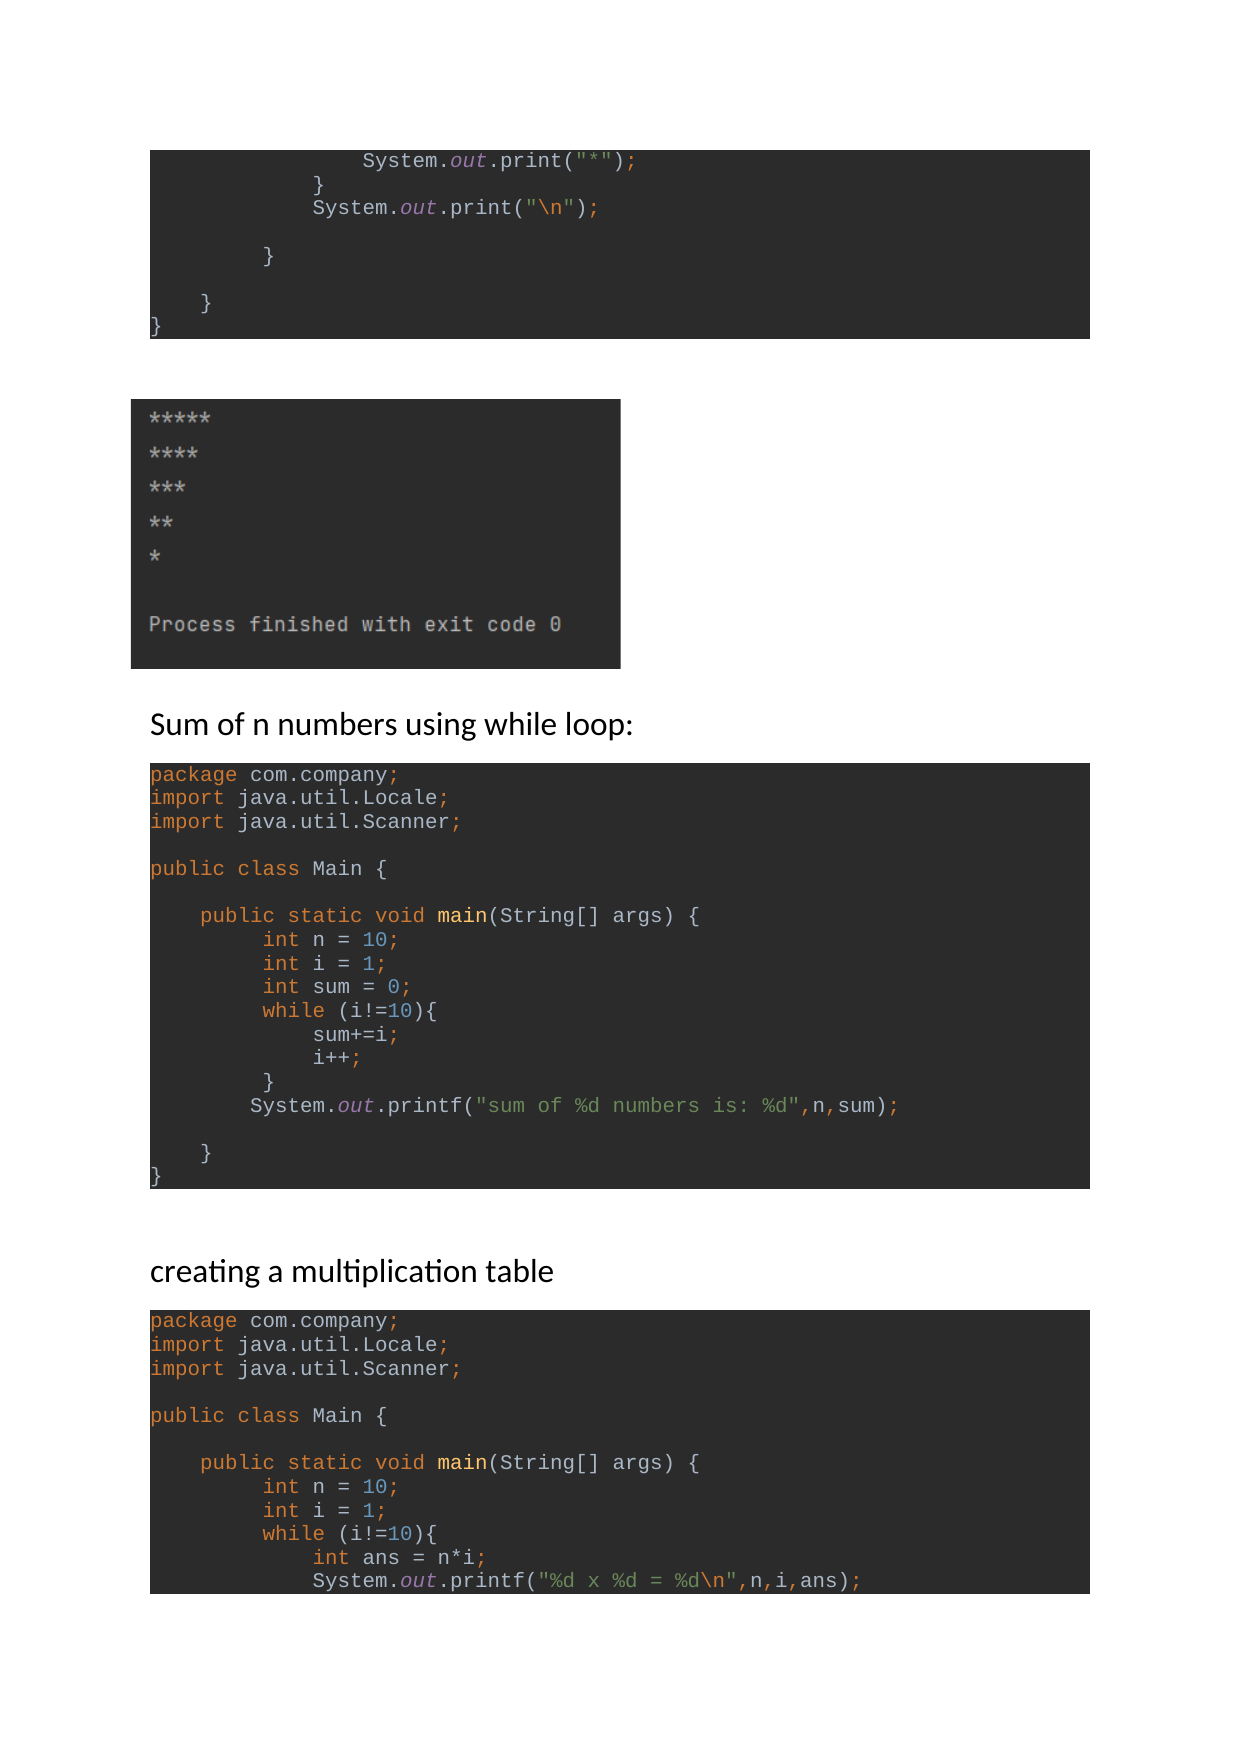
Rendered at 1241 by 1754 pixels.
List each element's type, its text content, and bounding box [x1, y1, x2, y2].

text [150, 1310, 1090, 1594]
text Sum of n numbers using while loop: [150, 703, 1090, 744]
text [150, 150, 1090, 339]
text package com.company; import java.util.Locale; import java.util.Scanner; public class Main { public static void main(String[] args) { int n = 10; int i = 1; int sum = 0; while (i!=10){ sum+=i; i++; } System.out.printf("sum of %d numbers is: %d",n,sum); } } [150, 763, 1090, 1189]
text creating a multiplication table [150, 1250, 1090, 1291]
